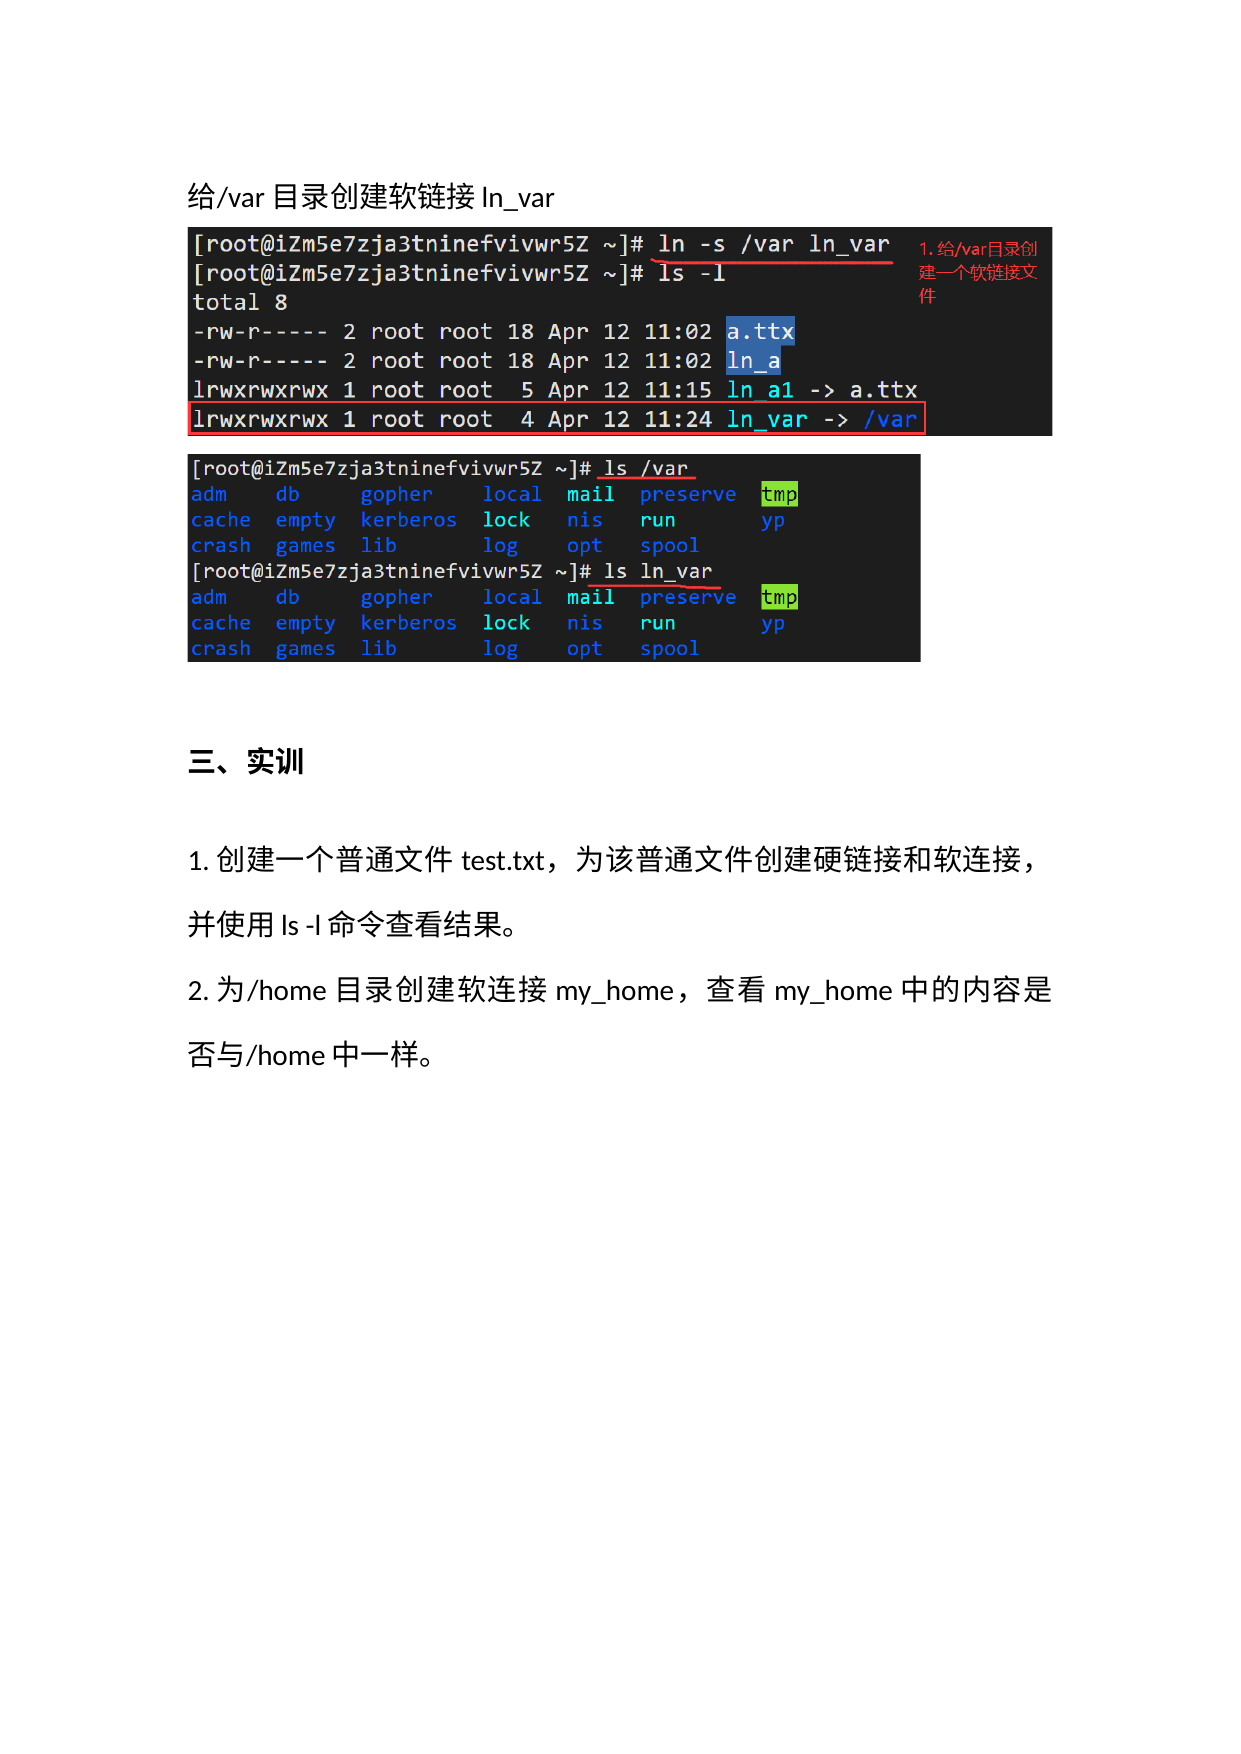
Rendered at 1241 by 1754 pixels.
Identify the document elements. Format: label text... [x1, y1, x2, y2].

list 创建一个普通文件test.txt，为该普通文件创建硬链接和软连接，并使用ls -l命令查看结果。 [187, 826, 1053, 956]
text 给/var 目录创建软链接ln_var [187, 162, 1053, 227]
picture [187, 227, 1053, 436]
subtitle 三、实训 [187, 727, 1053, 792]
picture [187, 454, 921, 662]
list 为/home目录创建软连接my_home，查看my_home中的内容是否与/home中一样。 [187, 956, 1053, 1086]
